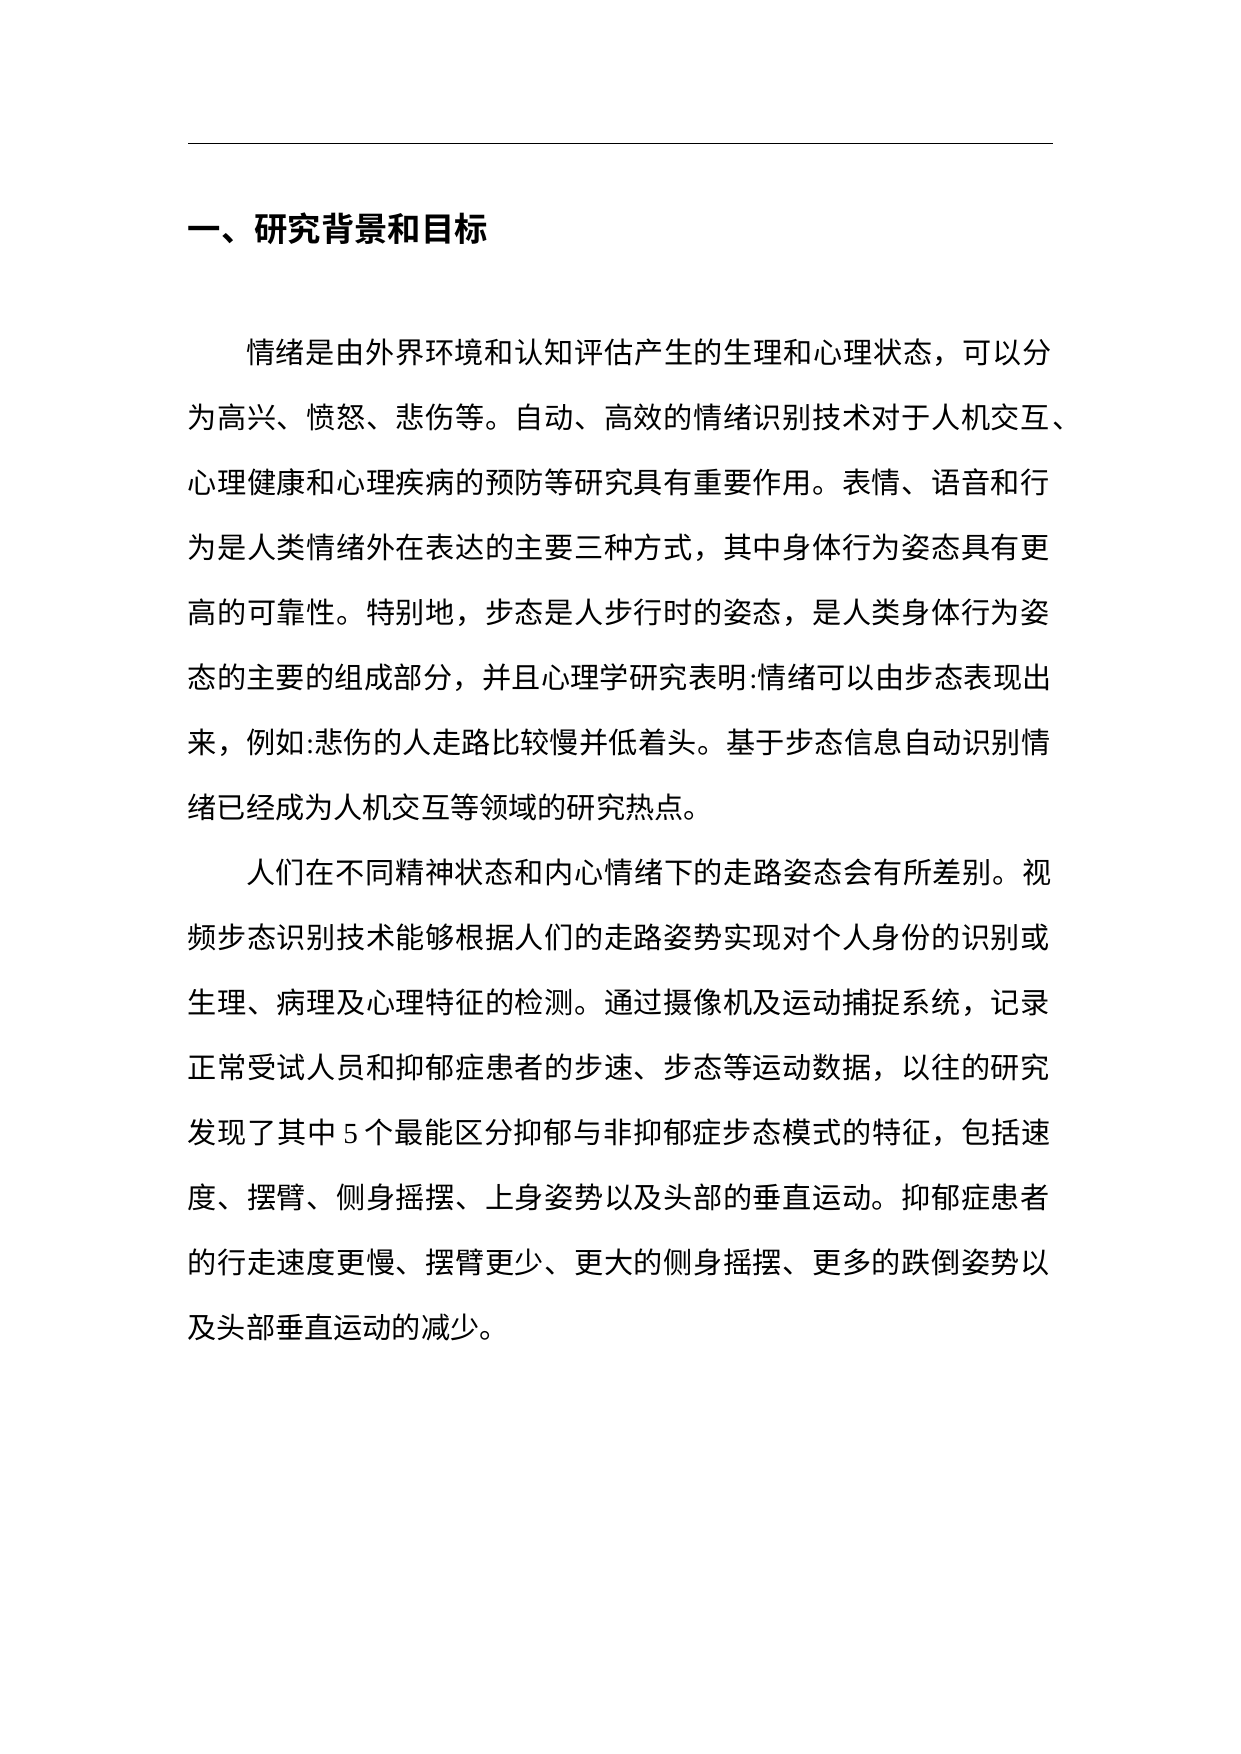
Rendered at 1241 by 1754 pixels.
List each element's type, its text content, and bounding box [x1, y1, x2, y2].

subtitle 一、研究背景和目标 [187, 195, 1053, 260]
text 情绪是由外界环境和认知评估产生的生理和心理状态，可以分为高兴、愤怒、悲伤等。自动、高效的情绪识别技术对于人机交互、心理健康和心理疾病的预防等研究具有重要作用。表情、语音和行为是人类情绪外在表达的主要三种方式，其中身体行为姿态具有更高的可靠性。特别地，步态是人步行时的姿态，是人类身体行为姿态的主要的组成部分，并且心理学研究表明:情绪可以由步态表现出来，例如:悲伤的人走路比较慢并低着头。基于步态信息自动识别情绪已经成为人机交互等领域的研究热点。 [187, 318, 1053, 838]
text 人们在不同精神状态和内心情绪下的走路姿态会有所差别。视频步态识别技术能够根据人们的走路姿势实现对个人身份的识别或生理、病理及心理特征的检测。通过摄像机及运动捕捉系统，记录正常受试人员和抑郁症患者的步速、步态等运动数据，以往的研究发现了其中5个最能区分抑郁与非抑郁症步态模式的特征，包括速度、摆臂、侧身摇摆、上身姿势以及头部的垂直运动。抑郁症患者的行走速度更慢、摆臂更少、更大的侧身摇摆、更多的跌倒姿势以及头部垂直运动的减少。 [187, 838, 1053, 1358]
